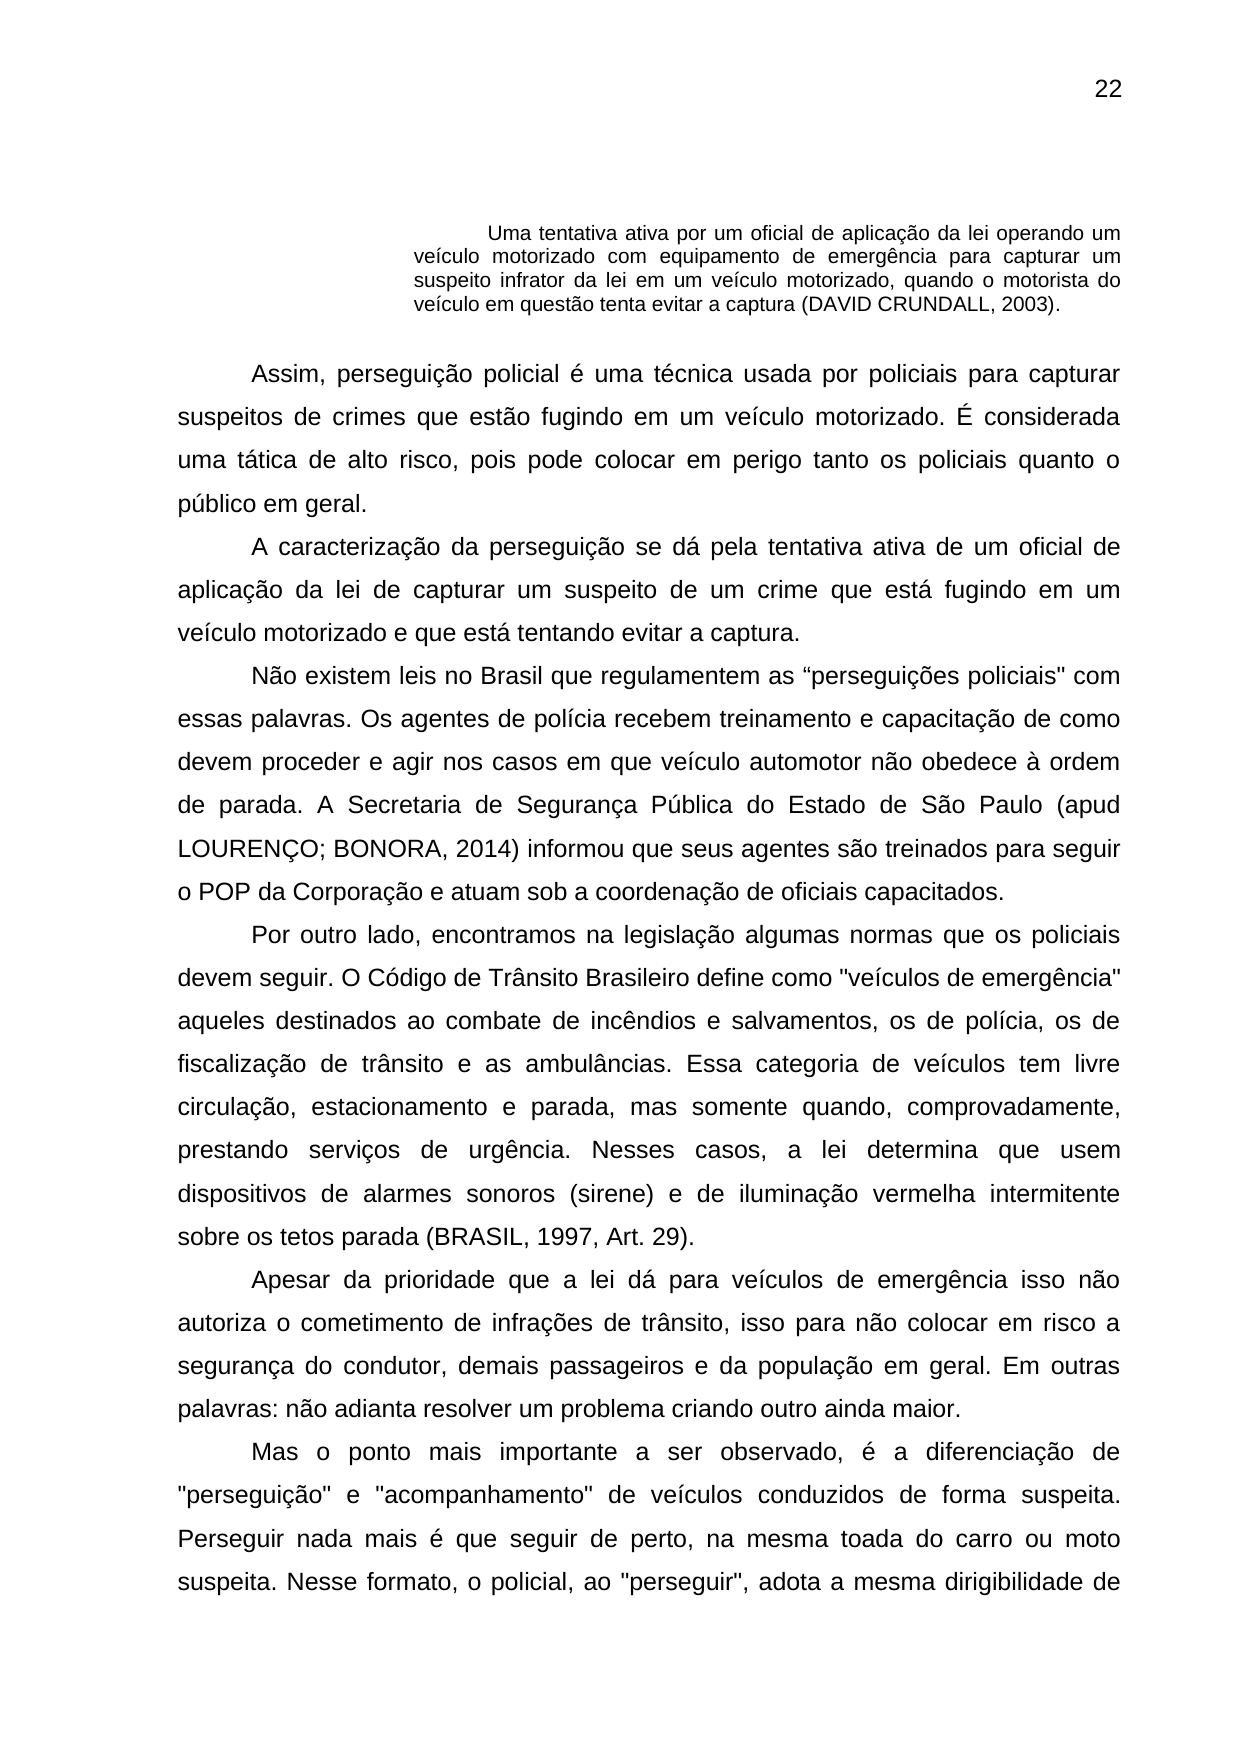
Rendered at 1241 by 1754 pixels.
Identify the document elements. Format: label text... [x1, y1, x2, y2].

text Uma tentativa ativa por um oficial de aplicação da lei operando um veículo motorizado com equipamento de emergência para capturar um suspeito infrator da lei em um veículo motorizado, quando o motorista do veículo em questão tenta evitar a captura . [413, 220, 1122, 316]
text Assim, perseguição policial é uma técnica usada por policiais para capturar suspeitos de crimes que estão fugindo em um veículo motorizado. É considerada uma tática de alto risco, pois pode colocar em perigo tanto os policiais quanto o público em geral. [177, 359, 1122, 517]
text Apesar da prioridade que a lei dá para veículos de emergência isso não autoriza o cometimento de infrações de trânsito, isso para não colocar em risco a segurança do condutor, demais passageiros e da população em geral. Em outras palavras: não adianta resolver um problema criando outro ainda maior. [177, 1265, 1122, 1423]
text Não existem leis no Brasil que regulamentem as “perseguições policiais" com essas palavras. Os agentes de polícia recebem treinamento e capacitação de como devem proceder e agir nos casos em que veículo automotor não obedece à ordem de parada. A Secretaria de Segurança Pública do Estado de São Paulo (apud LOURENÇO; BONORA, 2014) informou que seus agentes são treinados para seguir o POP da Corporação e atuam sob a coordenação de oficiais capacitados. [177, 661, 1122, 906]
text A caracterização da perseguição se dá pela tentativa ativa de um oficial de aplicação da lei de capturar um suspeito de um crime que está fugindo em um veículo motorizado e que está tentando evitar a captura. [177, 532, 1122, 647]
text Por outro lado, encontramos na legislação algumas normas que os policiais devem seguir. O Código de Trânsito Brasileiro define como "veículos de emergência" aqueles destinados ao combate de incêndios e salvamentos, os de polícia, os de fiscalização de trânsito e as ambulâncias. Essa categoria de veículos tem livre circulação, estacionamento e parada, mas somente quando, comprovadamente, prestando serviços de urgência. Nesses casos, a lei determina que usem dispositivos de alarmes sonoros (sirene) e de iluminação vermelha intermitente sobre os tetos parada (BRASIL, 1997, Art. 29). [177, 920, 1122, 1251]
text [177, 1437, 1122, 1596]
